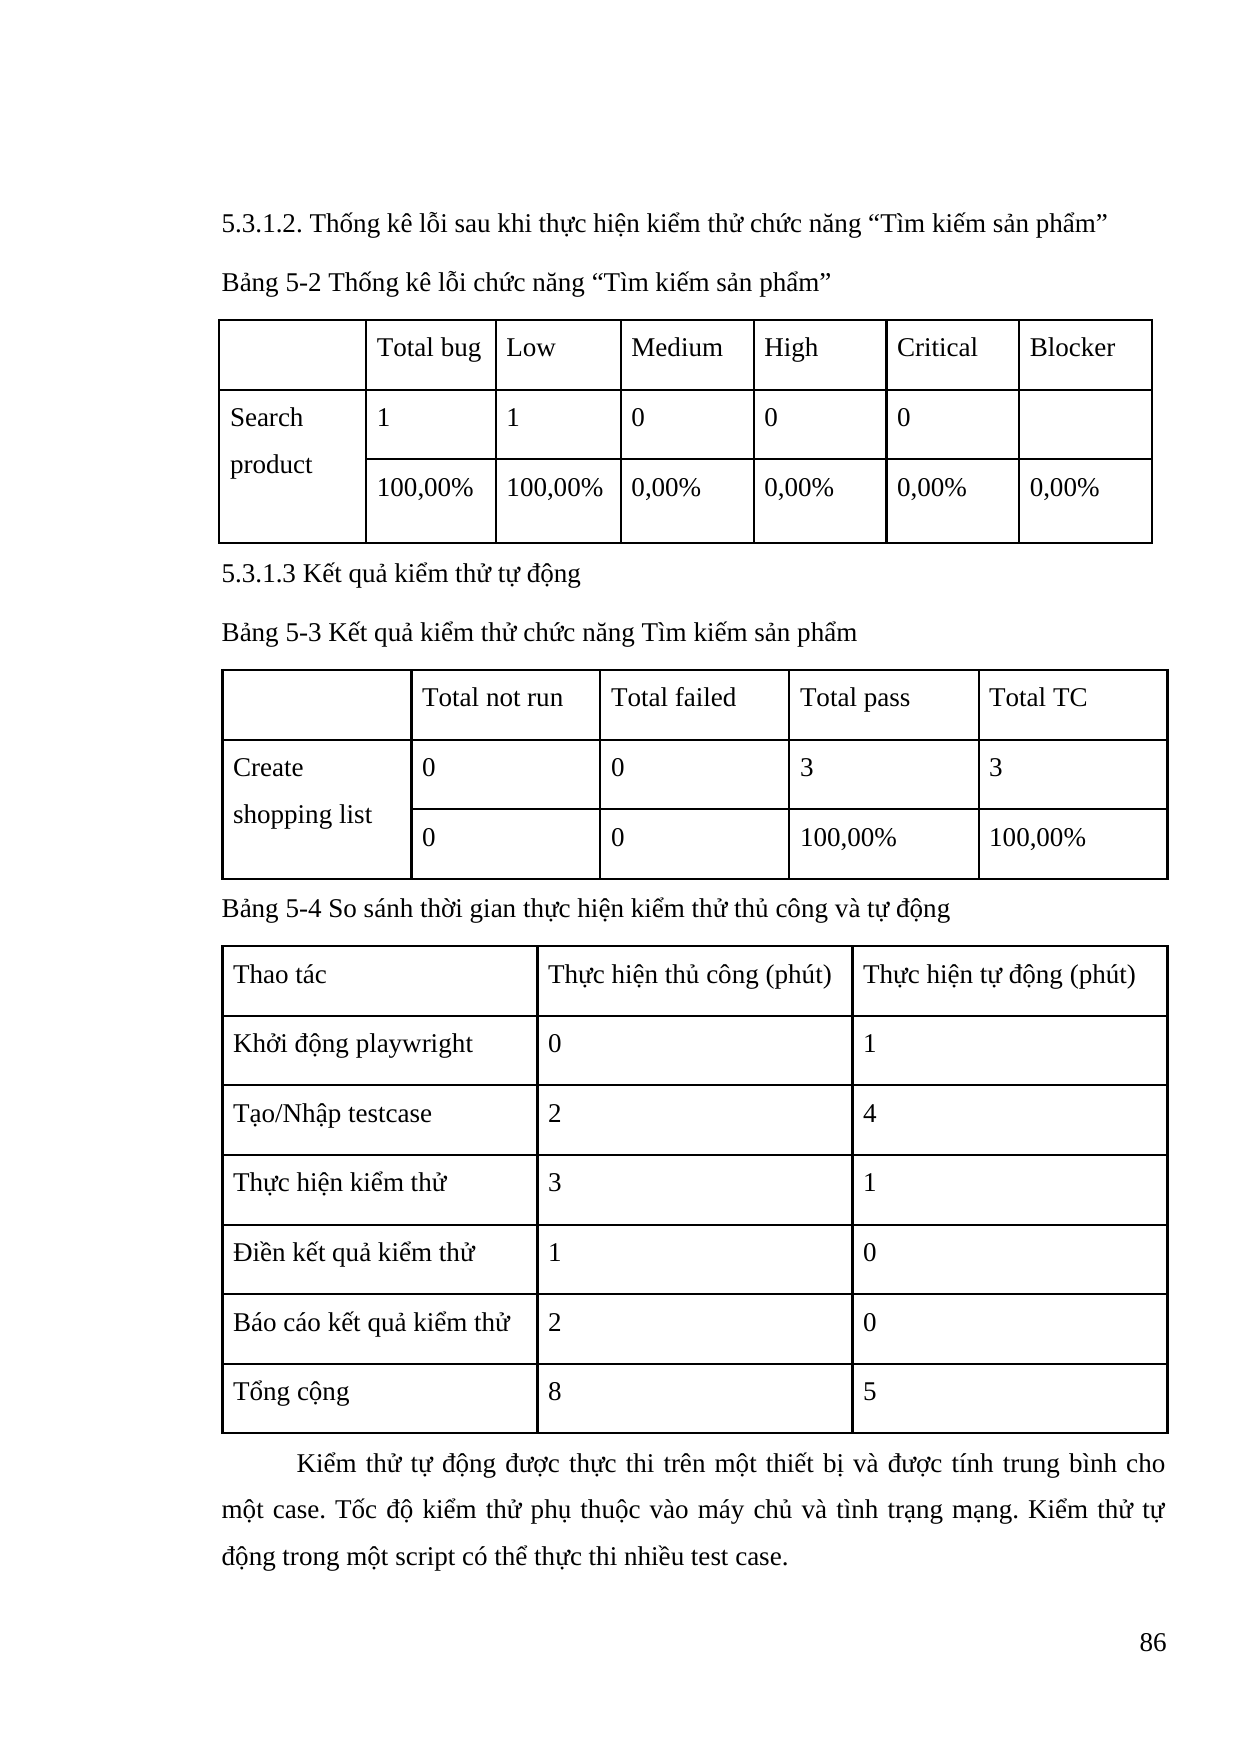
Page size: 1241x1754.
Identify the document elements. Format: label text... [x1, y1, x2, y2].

text Bảng 5-2 Thống kê lỗi chức năng “Tìm kiếm sản phẩm” [221, 266, 1166, 297]
text 5.3.1.3 Kết quả kiểm thử tự động [221, 557, 1166, 588]
text Kiểm thử tự động được thực thi trên một thiết bị và được tính trung bình cho một case. Tốc độ kiểm thử phụ thuộc vào máy chủ và tình trạng mạng. Kiểm thử tự động trong một script có thể thực thi nhiều test case. [221, 1447, 1166, 1571]
text 5.3.1.2. Thống kê lỗi sau khi thực hiện kiểm thử chức năng “Tìm kiếm sản phẩm” [221, 207, 1166, 238]
text Bảng 5-4 So sánh thời gian thực hiện kiểm thử thủ công và tự động [221, 892, 1166, 923]
text Bảng 5-3 Kết quả kiểm thử chức năng Tìm kiếm sản phẩm [221, 616, 1166, 647]
